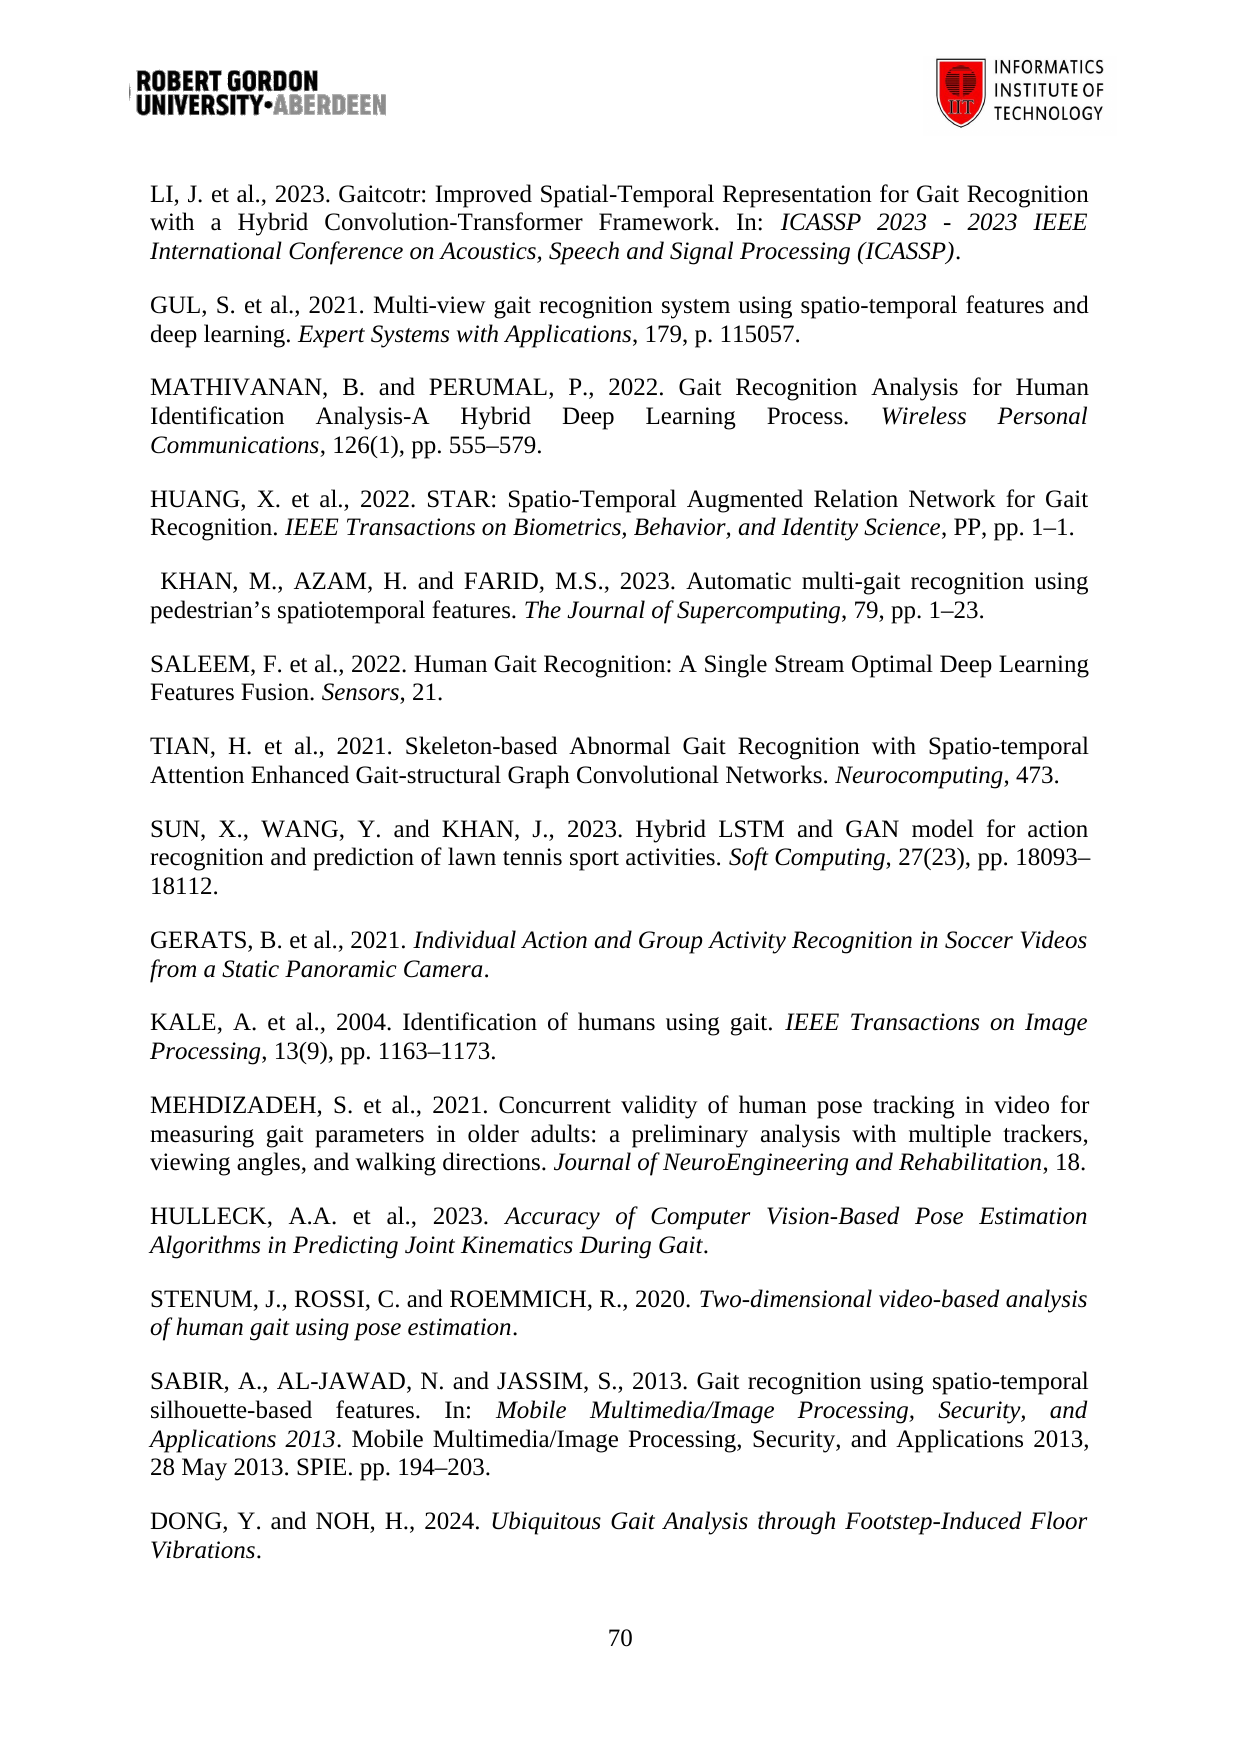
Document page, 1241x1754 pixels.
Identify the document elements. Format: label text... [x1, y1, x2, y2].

text TIAN, H. et al., 2021. Skeleton-based Abnormal Gait Recognition with Spatio-temporal Attention Enhanced Gait-structural Graph Convolutional Networks. Neurocomputing, 473. [150, 702, 1090, 760]
text KHAN, M., AZAM, H. and FARID, M.S., 2023. Automatic multi-gait recognition using pedestrian’s spatiotemporal features. The Journal of Supercomputing, 79, pp. 1–23. [150, 537, 1090, 595]
picture [922, 56, 1117, 136]
text DONG, Y. and NOH, H., 2024. Ubiquitous Gait Analysis through Footstep-Induced Floor Vibrations. [150, 1477, 1090, 1535]
text KALE, A. et al., 2004. Identification of humans using gait. IEEE Transactions on Image Processing, 13(9), pp. 1163–1173. [150, 979, 1090, 1036]
picture [129, 53, 400, 122]
text HULLECK, A.A. et al., 2023. Accuracy of Computer Vision-Based Pose Estimation Algorithms in Predicting Joint Kinematics During Gait. [150, 1172, 1090, 1230]
text GUL, S. et al., 2021. Multi-view gait recognition system using spatio-temporal features and deep learning. Expert Systems with Applications, 179, p. 115057. [150, 261, 1090, 319]
text STENUM, J., ROSSI, C. and ROEMMICH, R., 2020. Two-dimensional video-based analysis of human gait using pose estimation. [150, 1255, 1090, 1312]
text SALEEM, F. et al., 2022. Human Gait Recognition: A Single Stream Optimal Deep Learning Features Fusion. Sensors, 21. [150, 620, 1090, 677]
text LI, J. et al., 2023. Gaitcotr: Improved Spatial-Temporal Representation for Gait Recognition with a Hybrid Convolution-Transformer Framework. In: ICASSP 2023 - 2023 IEEE International Conference on Acoustics, Speech and Signal Processing (ICASSP). [150, 150, 1090, 236]
text MEHDIZADEH, S. et al., 2021. Concurrent validity of human pose tracking in video for measuring gait parameters in older adults: a preliminary analysis with multiple trackers, viewing angles, and walking directions. Journal of NeuroEngineering and Rehabilitation, 18. [150, 1061, 1090, 1147]
text MATHIVANAN, B. and PERUMAL, P., 2022. Gait Recognition Analysis for Human Identification Analysis-A Hybrid Deep Learning Process. Wireless Personal Communications, 126(1), pp. 555–579. [150, 344, 1090, 430]
text HUANG, X. et al., 2022. STAR: Spatio-Temporal Augmented Relation Network for Gait Recognition. IEEE Transactions on Biometrics, Behavior, and Identity Science, PP, pp. 1–1. [150, 455, 1090, 512]
text GERATS, B. et al., 2021. Individual Action and Group Activity Recognition in Soccer Videos from a Static Panoramic Camera. [150, 896, 1090, 954]
text SUN, X., WANG, Y. and KHAN, J., 2023. Hybrid LSTM and GAN model for action recognition and prediction of lawn tennis sport activities. Soft Computing, 27(23), pp. 18093–18112. [150, 785, 1090, 871]
text SABIR, A., AL-JAWAD, N. and JASSIM, S., 2013. Gait recognition using spatio-temporal silhouette-based features. In: Mobile Multimedia/Image Processing, Security, and Applications 2013. Mobile Multimedia/Image Processing, Security, and Applications 2013, 28 May 2013. SPIE. pp. 194–203. [150, 1337, 1090, 1452]
